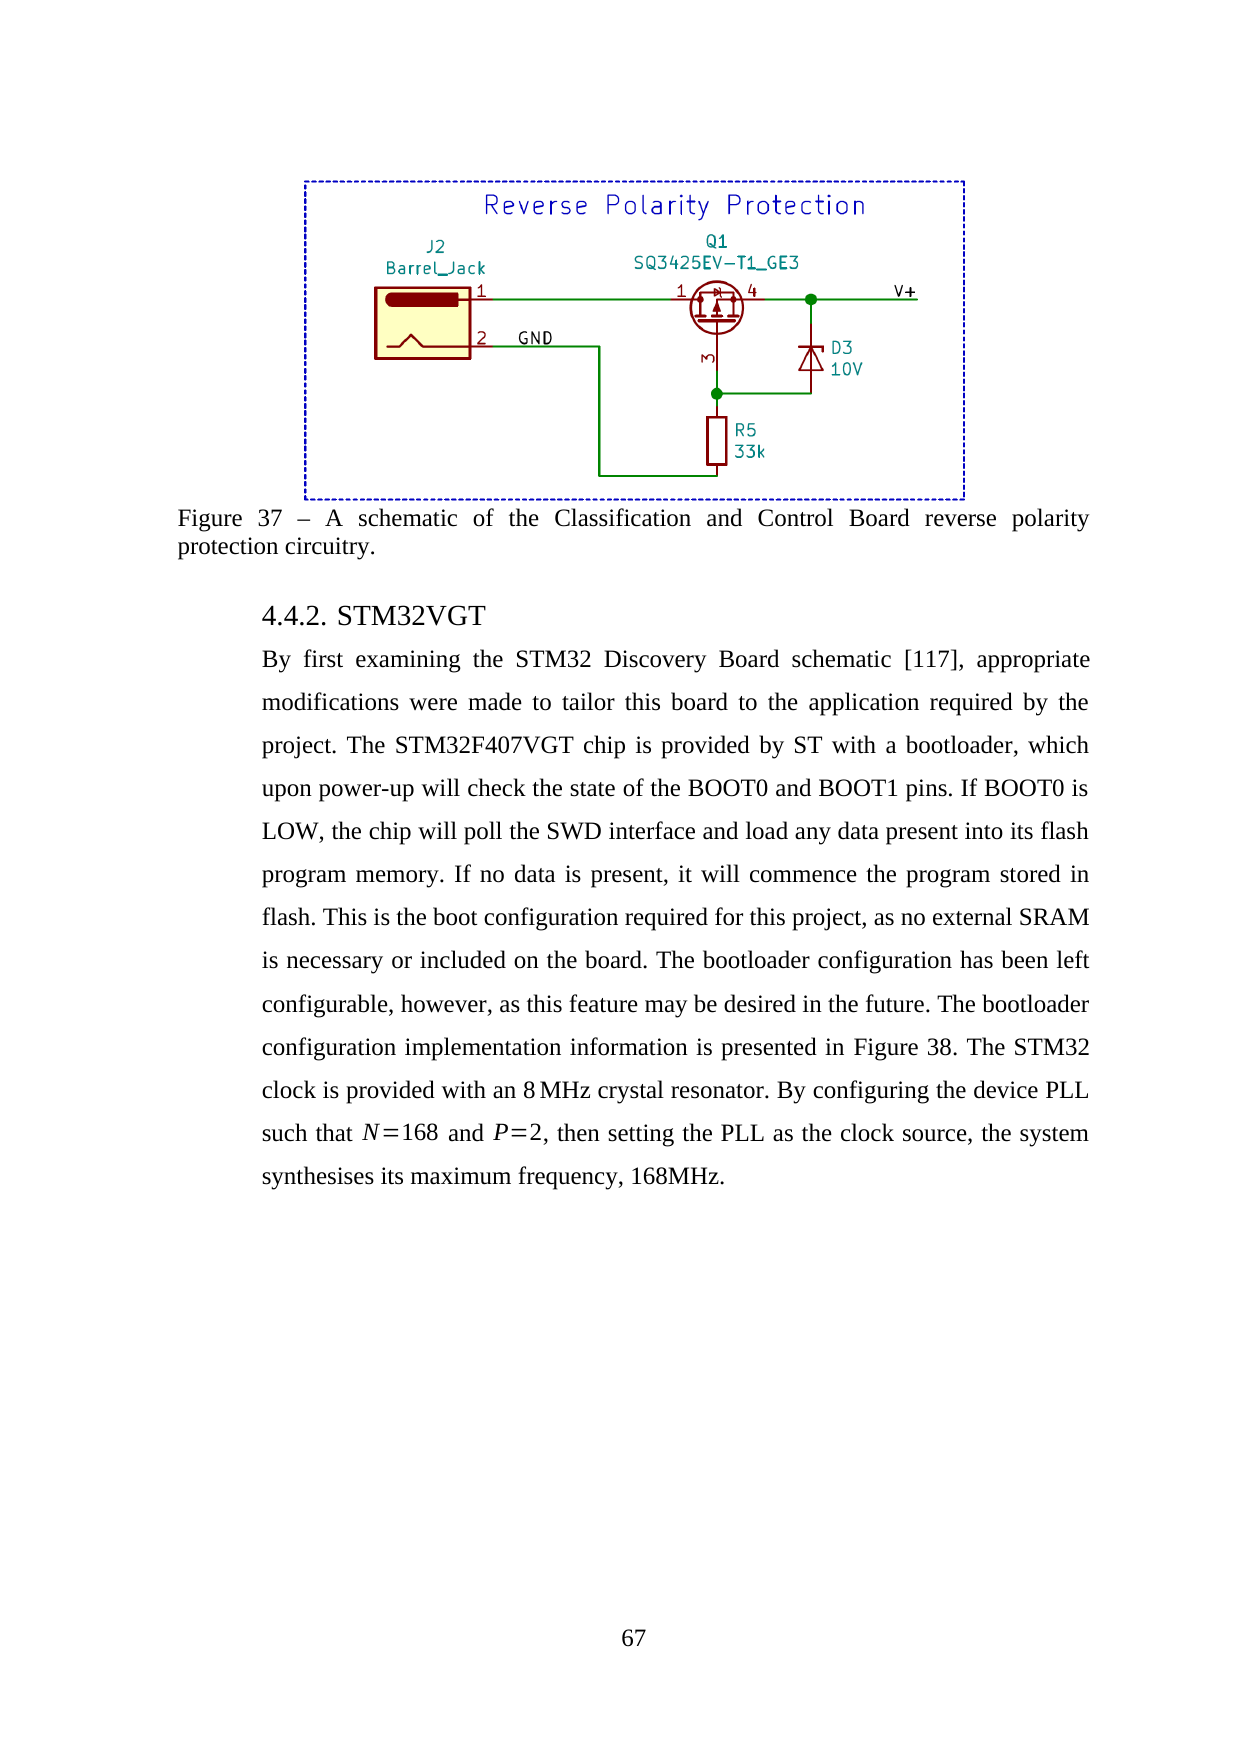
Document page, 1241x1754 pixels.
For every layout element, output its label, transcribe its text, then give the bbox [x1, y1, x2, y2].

subtitle STM32VGT [262, 598, 1090, 631]
picture [298, 176, 969, 503]
text By first examining the STM32 Discovery Board schematic [117], appropriate modifications were made to tailor this board to the application required by the project. The STM32F407VGT chip is provided by ST with a bootloader, which upon power-up will check the state of the BOOT0 and BOOT1 pins. If BOOT0 is LOW, the chip will poll the SWD interface and load any data present into its flash program memory. If no data is present, it will commence the program stored in flash. This is the boot configuration required for this project, as no external SRAM is necessary or included on the board. The bootloader configuration has been left configurable, however, as this feature may be desired in the future. The bootloader configuration implementation information is presented in Figure 38. The STM32 clock is provided with an 8 MHz crystal resonator. By configuring the device PLL such that and , then setting the PLL as the clock source, the system synthesises its maximum frequency, 168MHz. [262, 644, 1090, 1190]
